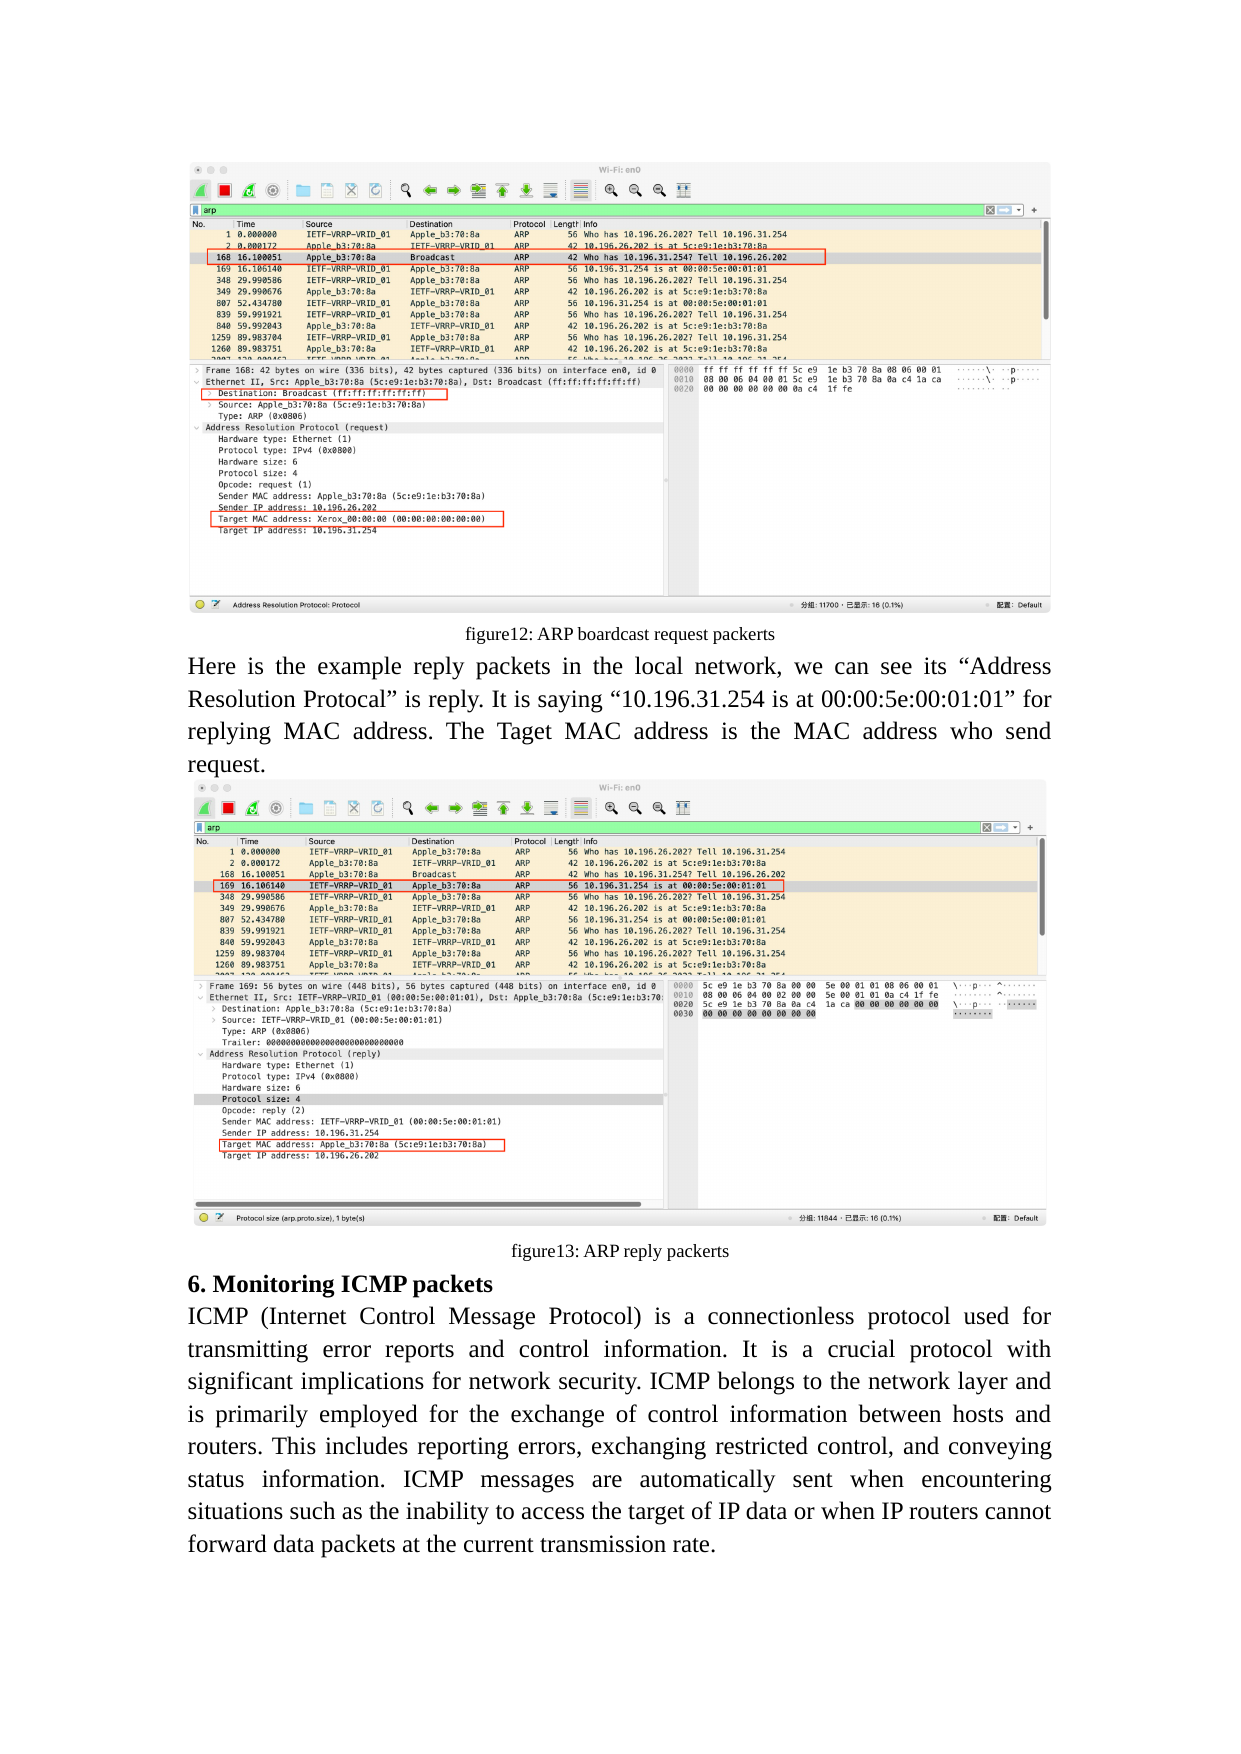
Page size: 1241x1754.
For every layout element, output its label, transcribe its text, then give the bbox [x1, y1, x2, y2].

text Here is the example reply packets in the local network, we can see its “Address Resolution Protocal” is reply. It is saying “10.196.31.254 is at 00:00:5e:00:01:01” for replying MAC address. The Taget MAC address is the MAC address who send request. [187, 649, 1053, 779]
text figure12: ARP boardcast request packerts [187, 617, 1053, 649]
picture [189, 162, 1051, 613]
text figure13: ARP reply packerts [187, 1234, 1053, 1267]
text 6. Monitoring ICMP packets [187, 1267, 1053, 1299]
picture [193, 779, 1047, 1226]
text ICMP (Internet Control Message Protocol) is a connectionless protocol used for transmitting error reports and control information. It is a crucial protocol with significant implications for network security. ICMP belongs to the network layer and is primarily employed for the exchange of control information between hosts and routers. This includes reporting errors, exchanging restricted control, and conveying status information. ICMP messages are automatically sent when encountering situations such as the inability to access the target of IP data or when IP routers cannot forward data packets at the current transmission rate. [187, 1299, 1053, 1559]
